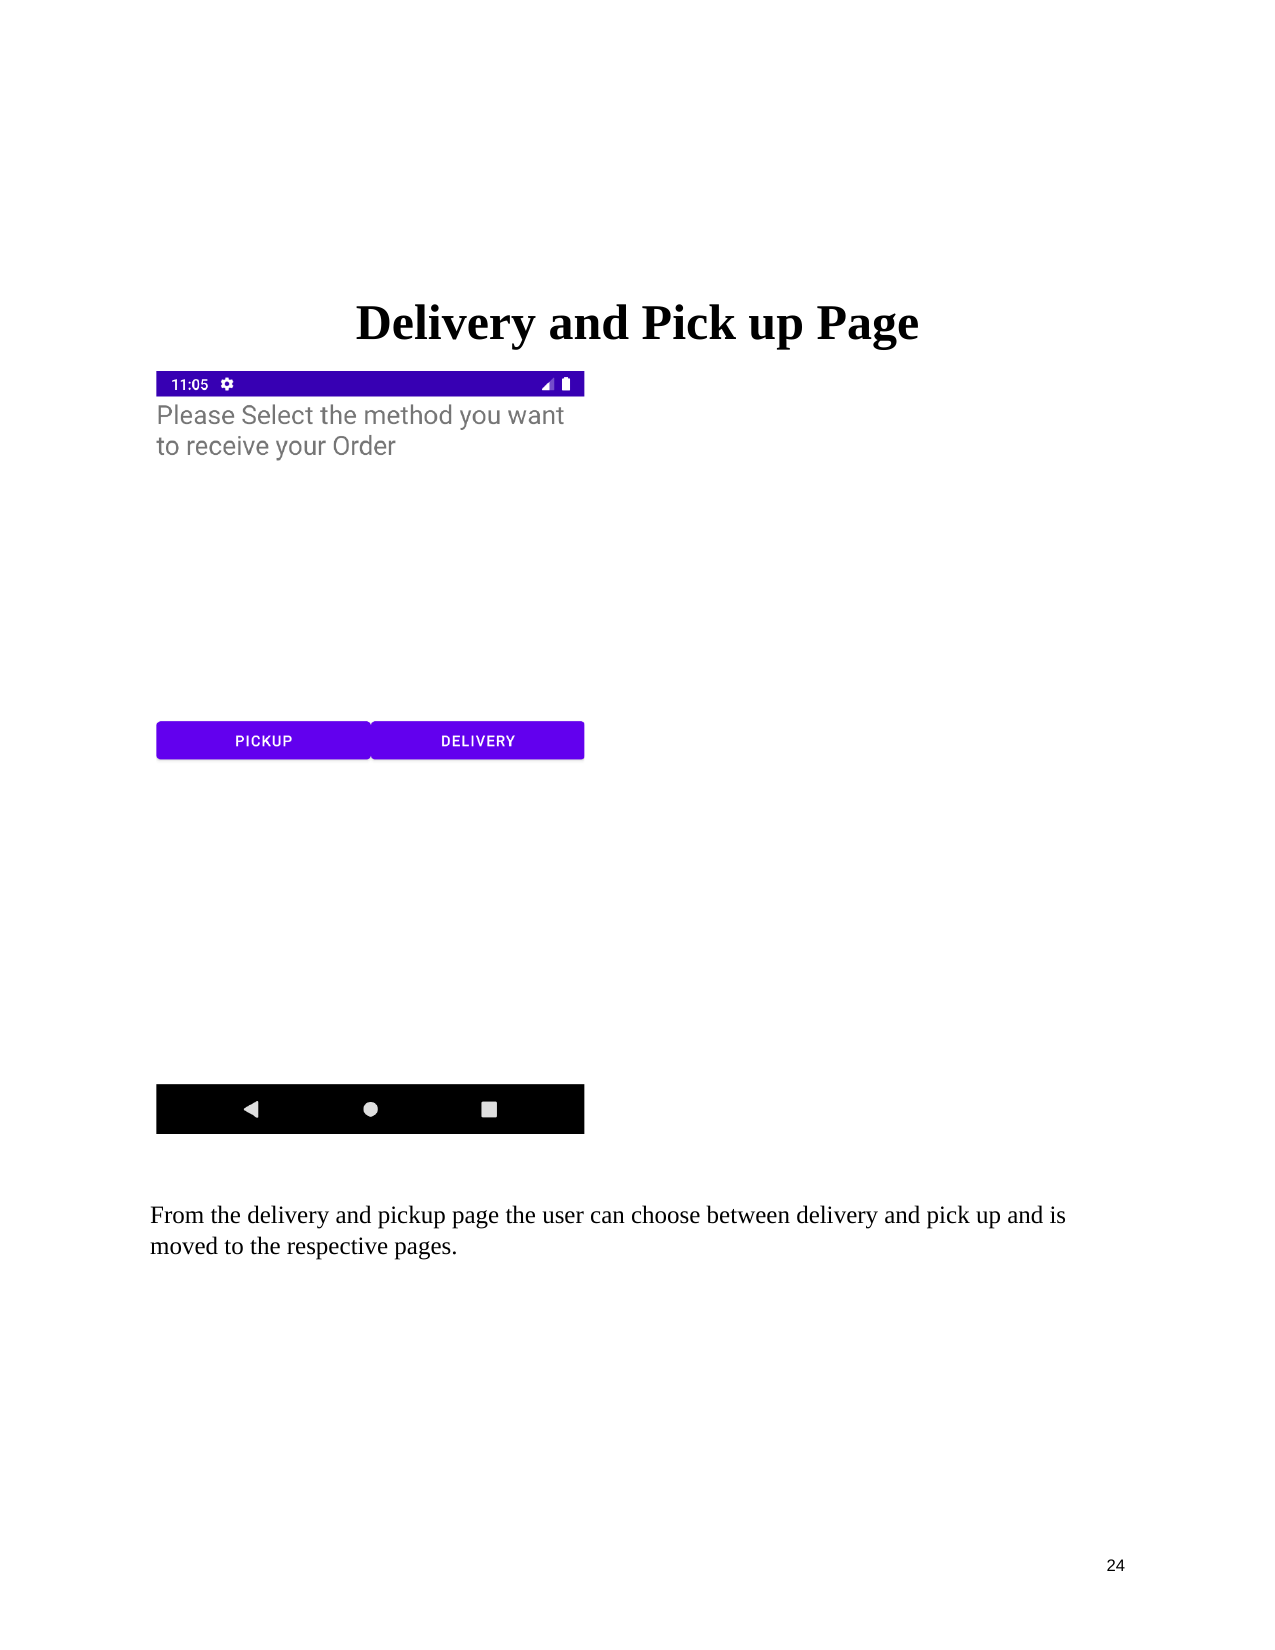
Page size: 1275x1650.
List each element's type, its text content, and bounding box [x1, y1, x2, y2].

picture [156, 371, 585, 1134]
text From the delivery and pickup page the user can choose between delivery and pick up and is moved to the respective pages. [150, 1200, 1125, 1260]
text Delivery and Pick up Page [150, 293, 1125, 351]
